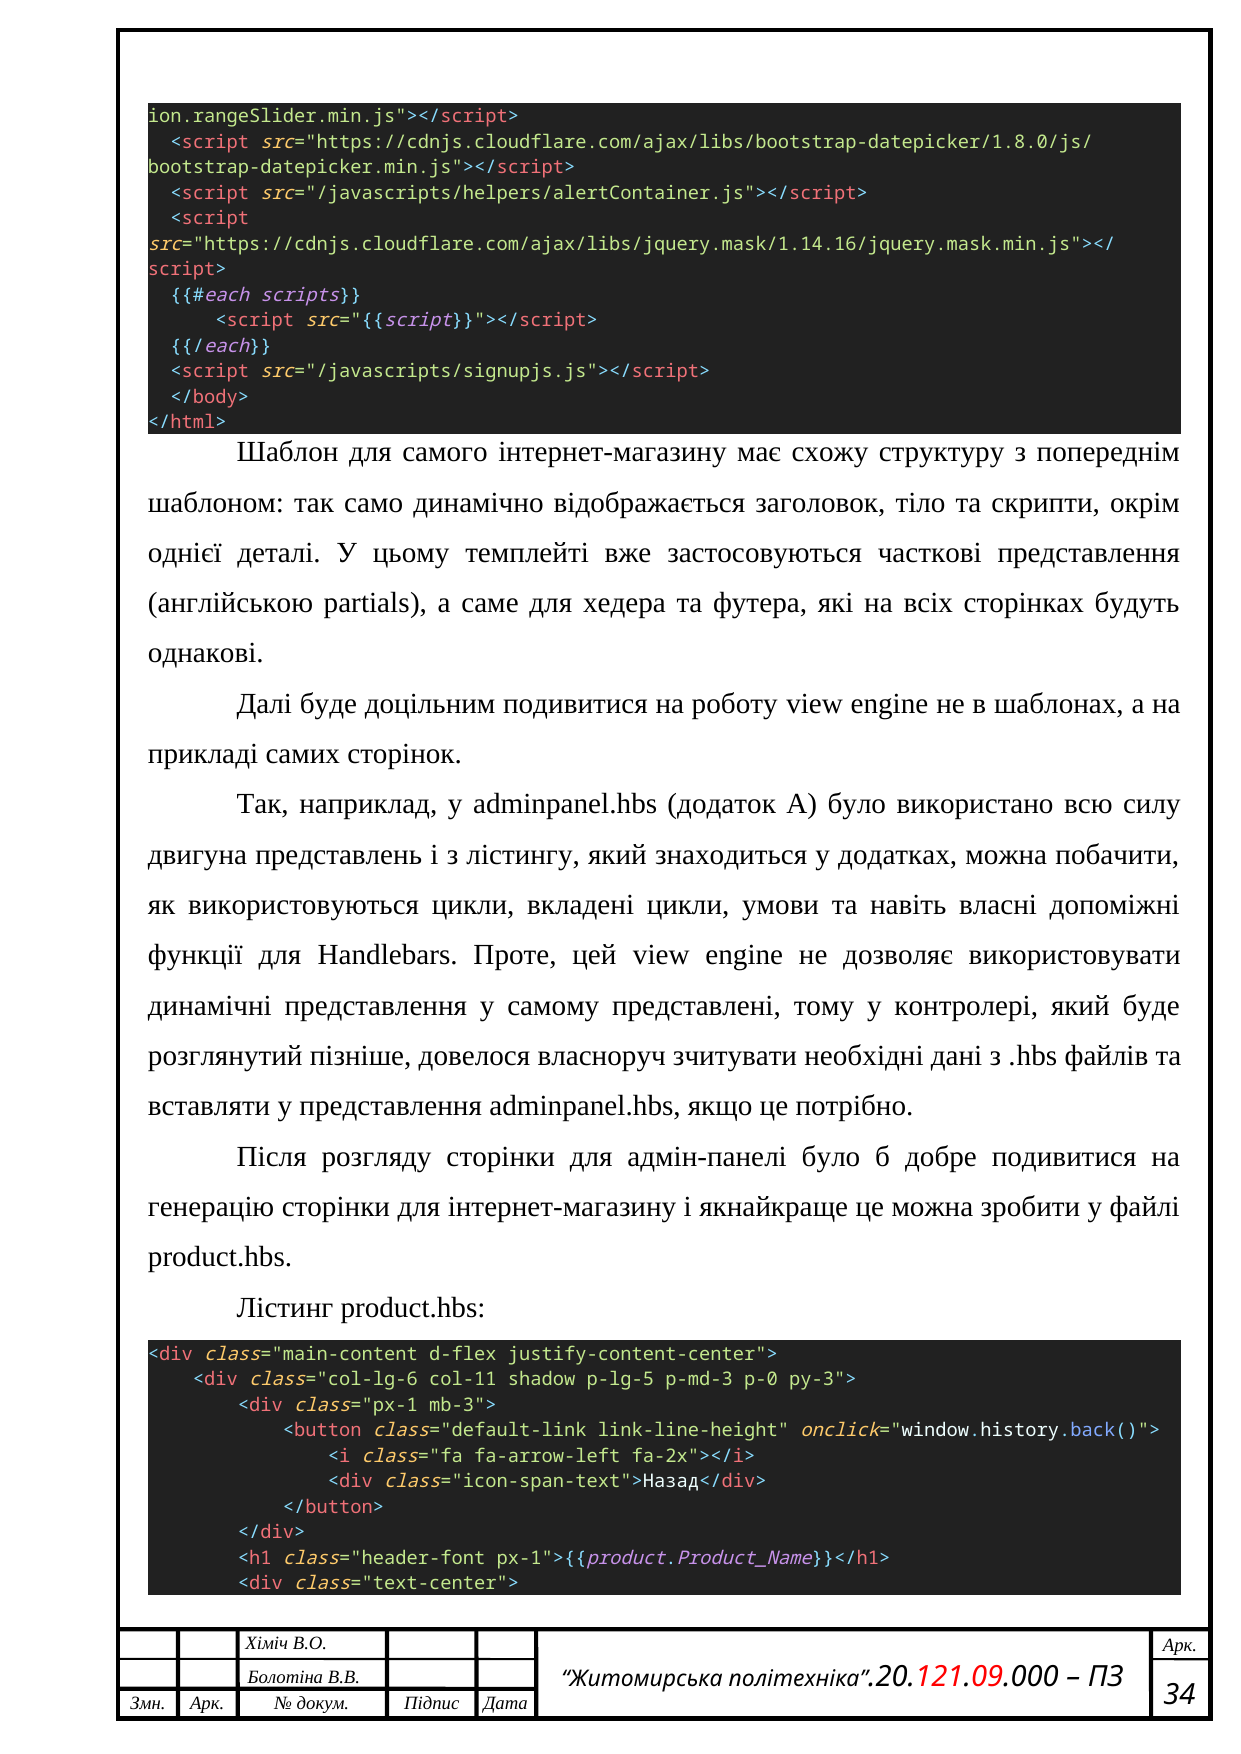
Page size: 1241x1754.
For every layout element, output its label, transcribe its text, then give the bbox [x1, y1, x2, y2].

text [148, 103, 1181, 434]
text Далі буде доцільним подивитися на роботу view engine не в шаблонах, а на прикладі самих сторінок. [148, 686, 1181, 770]
text Так, наприклад, у adminpanel.hbs (додаток А) було використано всю силу двигуна представлень і з лістингу, який знаходиться у додатках, можна побачити, як використовуються цикли, вкладені цикли, умови та навіть власні допоміжні функції для Handlebars. Проте, цей view engine не дозволяє використовувати динамічні представлення у самому представлені, тому у контролері, який буде розглянутий пізніше, довелося власноруч зчитувати необхідні дані з .hbs файлів та вставляти у представлення adminpanel.hbs, якщо це потрібно. [148, 787, 1181, 1122]
text Лістинг product.hbs: [148, 1290, 1181, 1323]
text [148, 1340, 1181, 1595]
text Після розгляду сторінки для адмін-панелі було б добре подивитися на генерацію сторінки для інтернет-магазину і якнайкраще це можна зробити у файлі product.hbs. [148, 1139, 1181, 1273]
text Шаблон для самого інтернет-магазину має схожу структуру з попереднім шаблоном: так само динамічно відображається заголовок, тіло та скрипти, окрім однієї деталі. У цьому темплейті вже застосовуються часткові представлення (англійською partials), а саме для хедера та футера, які на всіх сторінках будуть однакові. [148, 434, 1181, 669]
